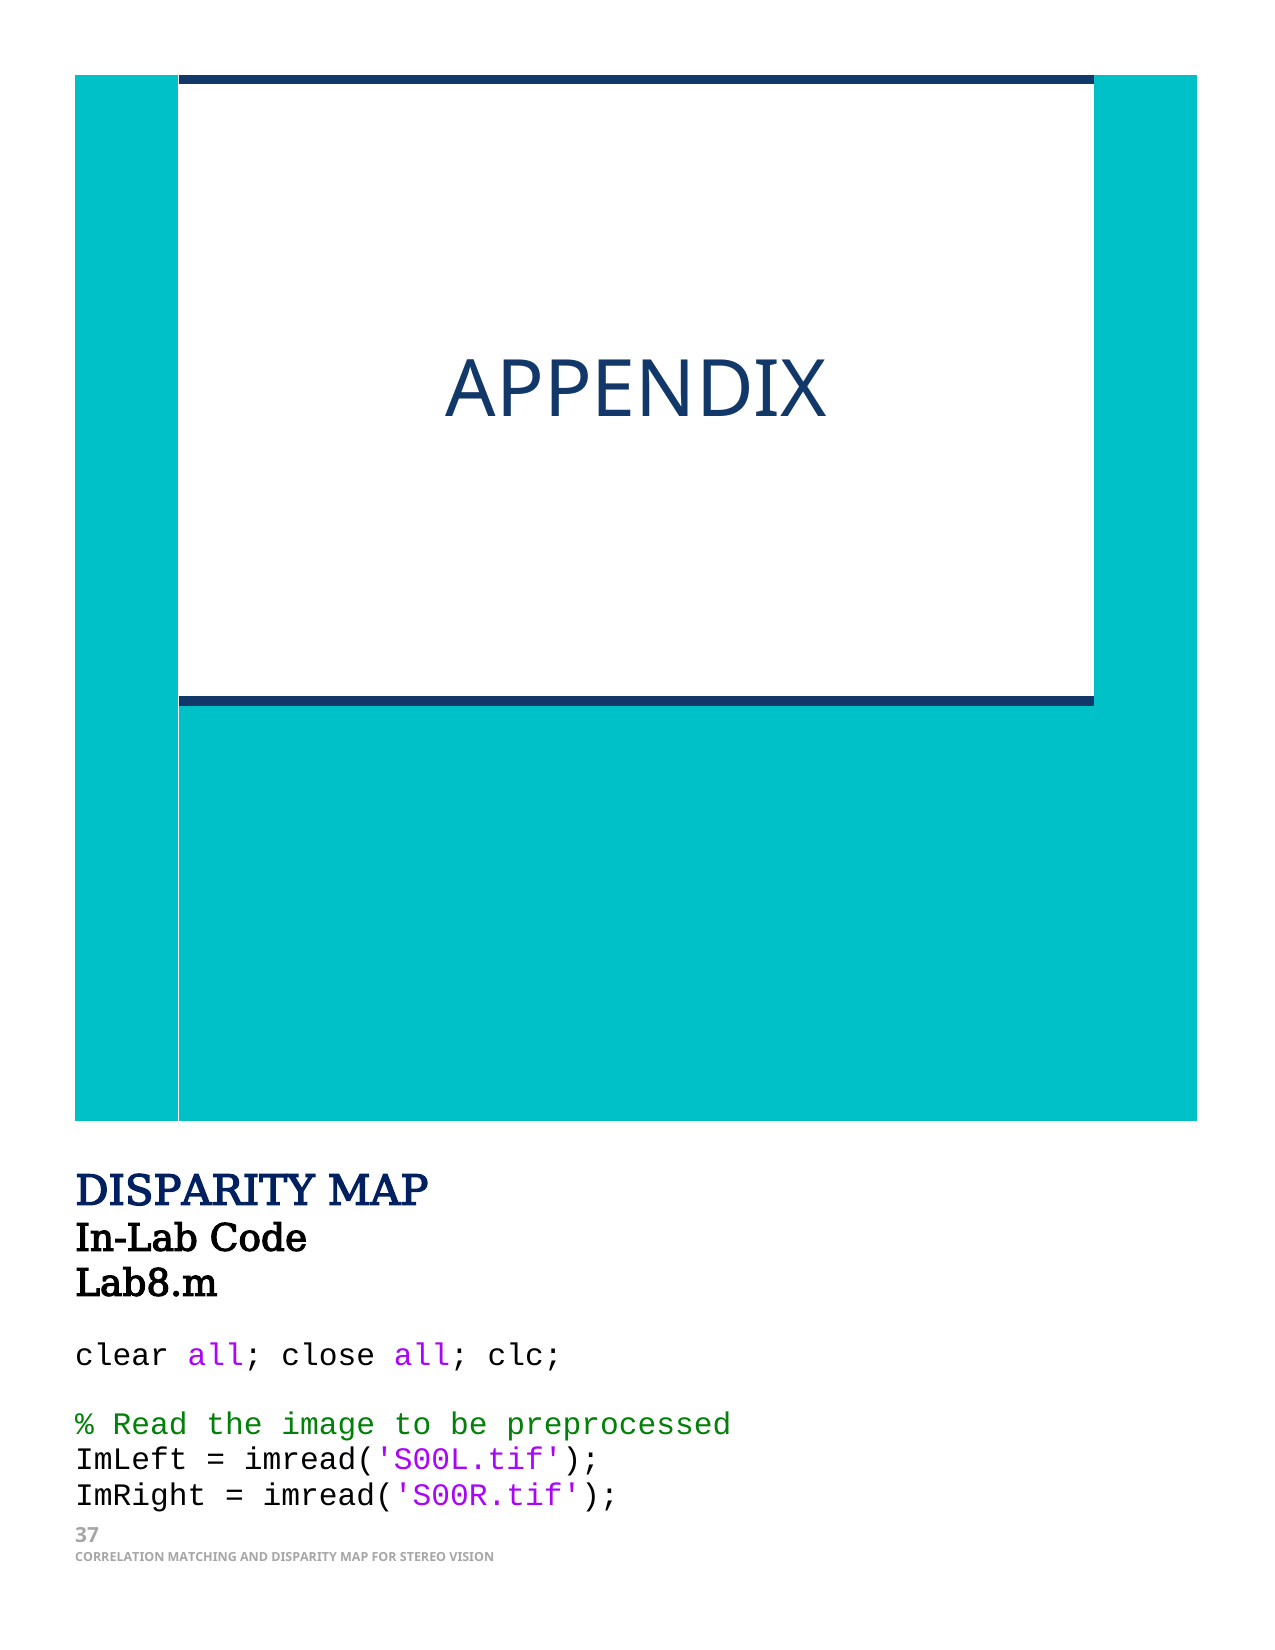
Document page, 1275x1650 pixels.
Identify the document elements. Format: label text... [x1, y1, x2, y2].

text Lab8.m [75, 1258, 1200, 1303]
text In-Lab Code [75, 1213, 1200, 1258]
text ImRight = imread('S00R.tif'); [75, 1479, 1200, 1514]
text clear all; close all; clc; [75, 1339, 1200, 1374]
text % Read the image to be preprocessed [75, 1408, 1200, 1444]
table_header [1094, 75, 1197, 1121]
table_header [75, 75, 178, 1121]
text ImLeft = imread('S00L.tif'); [75, 1444, 1200, 1479]
subtitle DISPARITY MAP [75, 1163, 1200, 1213]
table_cell [179, 706, 1094, 1121]
table_cell APPENDIX [179, 84, 1094, 696]
